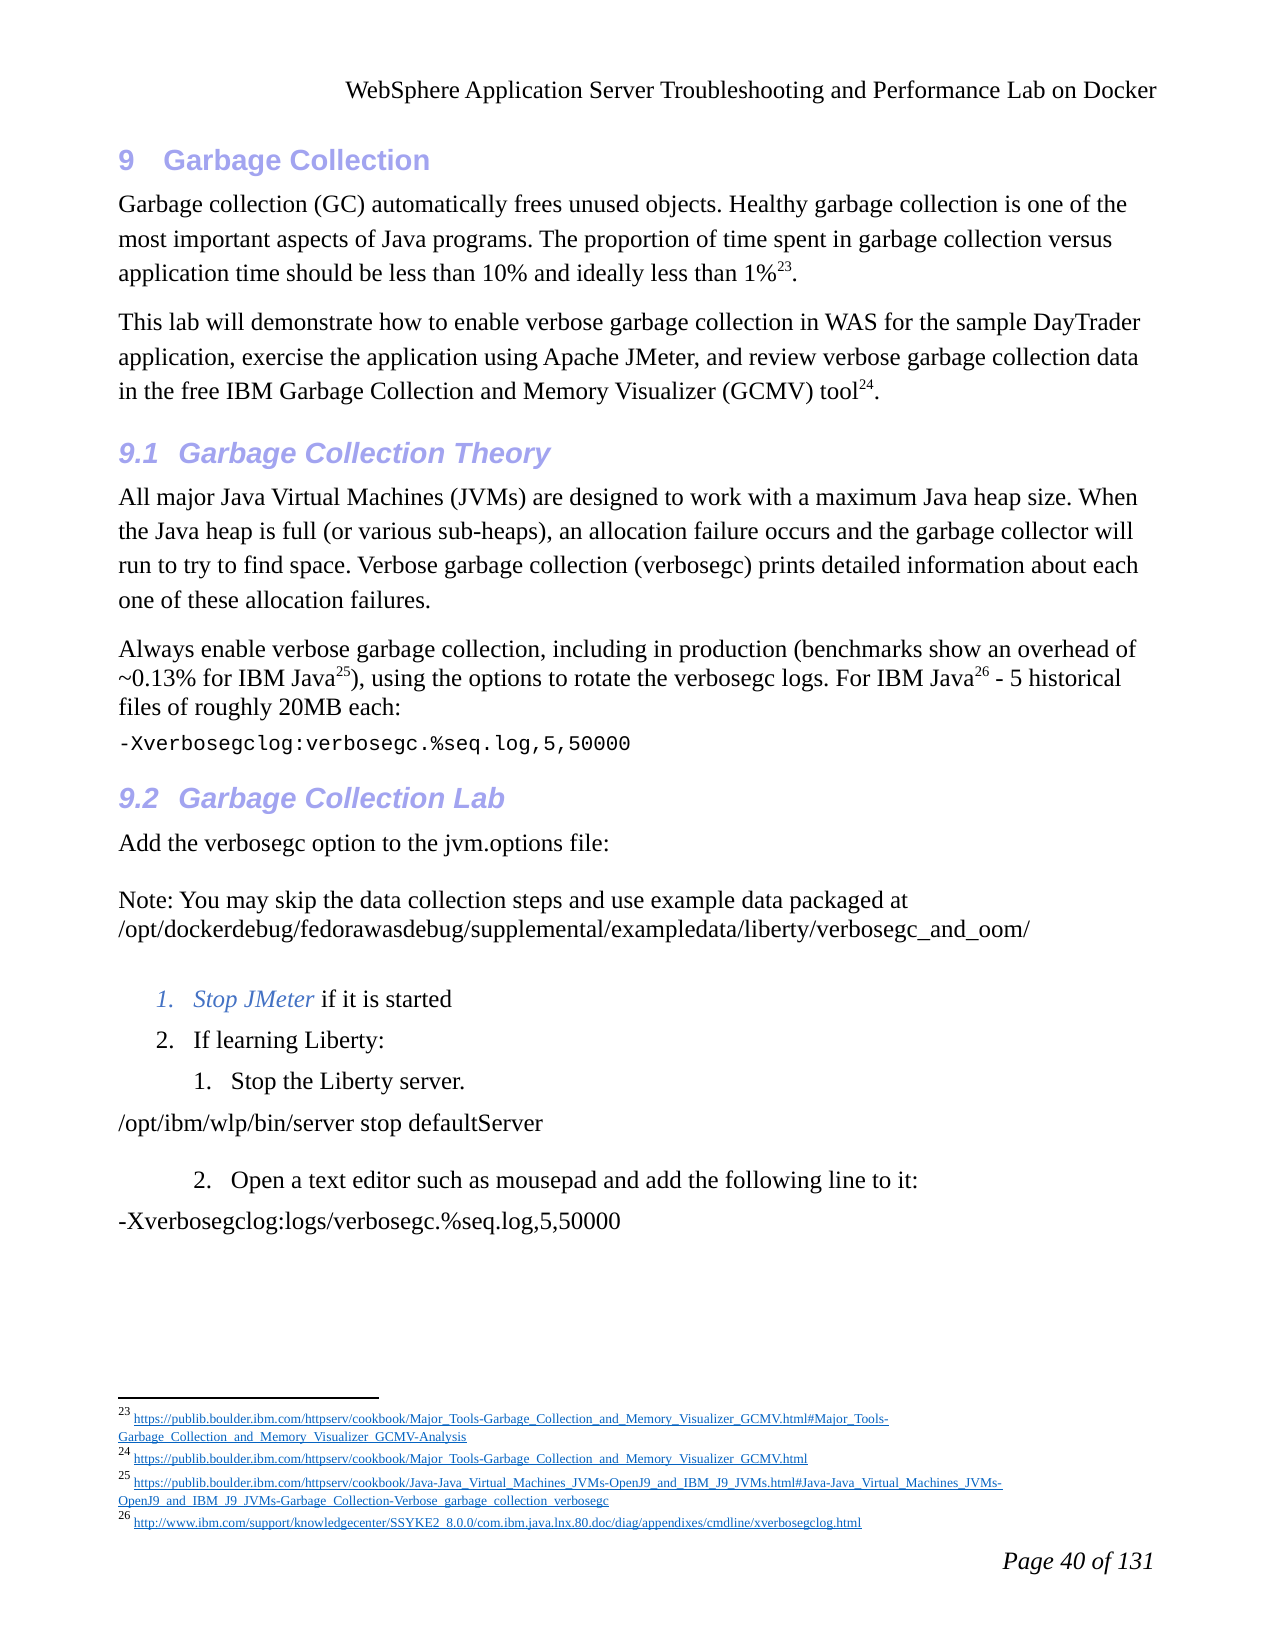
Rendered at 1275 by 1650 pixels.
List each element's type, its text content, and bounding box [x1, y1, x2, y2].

text Note: You may skip the data collection steps and use example data packaged at /opt/dockerdebug/fedorawasdebug/supplemental/exampledata/liberty/verbosegc_and_oom/ [118, 885, 1157, 943]
list Stop the Liberty server. [193, 1066, 1157, 1095]
text This lab will demonstrate how to enable verbose garbage collection in WAS for the sample DayTrader application, exercise the application using Apache JMeter, and review verbose garbage collection data in the free IBM Garbage Collection and Memory Visualizer (GCMV) tool. [118, 307, 1157, 405]
text -Xverbosegclog:verbosegc.%seq.log,5,50000 [118, 733, 1157, 757]
text All major Java Virtual Machines (JVMs) are designed to work with a maximum Java heap size. When the Java heap is full (or various sub-heaps), an allocation failure occurs and the garbage collector will run to try to find space. Verbose garbage collection (verbosegc) prints detailed information about each one of these allocation failures. [118, 482, 1157, 614]
text Garbage collection (GC) automatically frees unused objects. Healthy garbage collection is one of the most important aspects of Java programs. The proportion of time spent in garbage collection versus application time should be less than 10% and ideally less than 1%. [118, 189, 1157, 287]
text Add the verbosegc option to the jvm.options file: [118, 828, 1157, 885]
text Always enable verbose garbage collection, including in production (benchmarks show an overhead of ~0.13% for IBM Java), using the options to rotate the verbosegc logs. For IBM Java - 5 historical files of roughly 20MB each: [118, 634, 1157, 720]
text /opt/ibm/wlp/bin/server stop defaultServer [118, 1108, 1157, 1165]
list Open a text editor such as mousepad and add the following line to it: [193, 1165, 1157, 1194]
subtitle Garbage Collection Theory [118, 436, 1157, 469]
list If learning Liberty: [156, 1025, 1157, 1054]
list Stop JMeter if it is started [156, 984, 1157, 1013]
text -Xverbosegclog:logs/verbosegc.%seq.log,5,50000 [118, 1206, 1157, 1264]
subtitle Garbage Collection Lab [118, 782, 1157, 815]
subtitle Garbage Collection [118, 143, 1157, 177]
